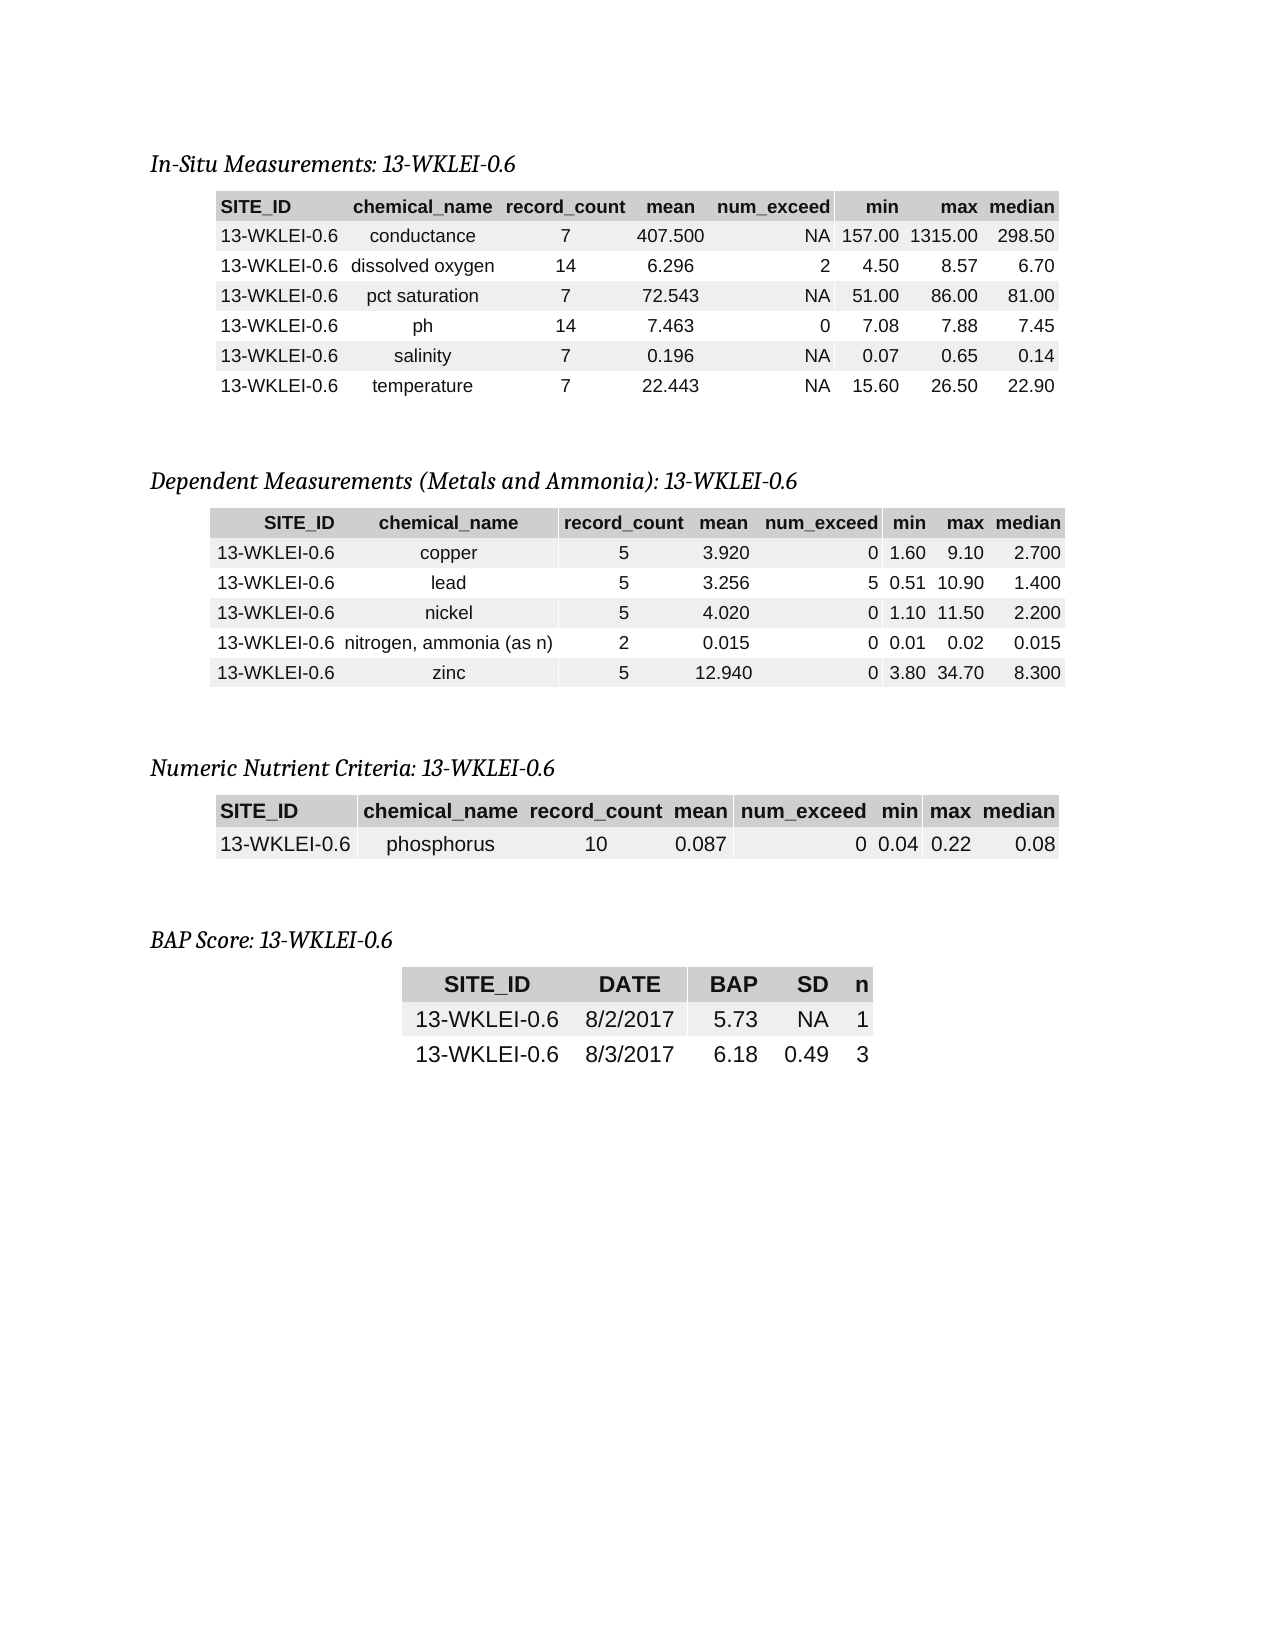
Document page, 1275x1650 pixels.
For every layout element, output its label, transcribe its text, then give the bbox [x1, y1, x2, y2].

text Dependent Measurements (Metals and Ammonia): 13-WKLEI-0.6 [150, 467, 1125, 496]
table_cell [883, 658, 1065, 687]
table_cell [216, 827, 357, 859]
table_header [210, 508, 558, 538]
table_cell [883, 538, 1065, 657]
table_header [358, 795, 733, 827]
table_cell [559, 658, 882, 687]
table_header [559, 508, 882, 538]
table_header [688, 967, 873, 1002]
text Numeric Nutrient Criteria: 13-WKLEI-0.6 [150, 754, 1125, 782]
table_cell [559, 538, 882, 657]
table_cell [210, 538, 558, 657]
text In-Situ Measurements: 13-WKLEI-0.6 [150, 150, 1125, 179]
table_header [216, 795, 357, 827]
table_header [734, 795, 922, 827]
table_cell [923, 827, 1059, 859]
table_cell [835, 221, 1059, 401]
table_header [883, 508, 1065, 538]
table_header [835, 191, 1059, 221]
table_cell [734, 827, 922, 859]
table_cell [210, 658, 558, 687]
text BAP Score: 13-WKLEI-0.6 [150, 926, 1125, 954]
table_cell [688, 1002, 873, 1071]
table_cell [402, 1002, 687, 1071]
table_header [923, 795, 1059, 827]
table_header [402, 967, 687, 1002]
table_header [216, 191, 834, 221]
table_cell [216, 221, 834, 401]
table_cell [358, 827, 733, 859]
